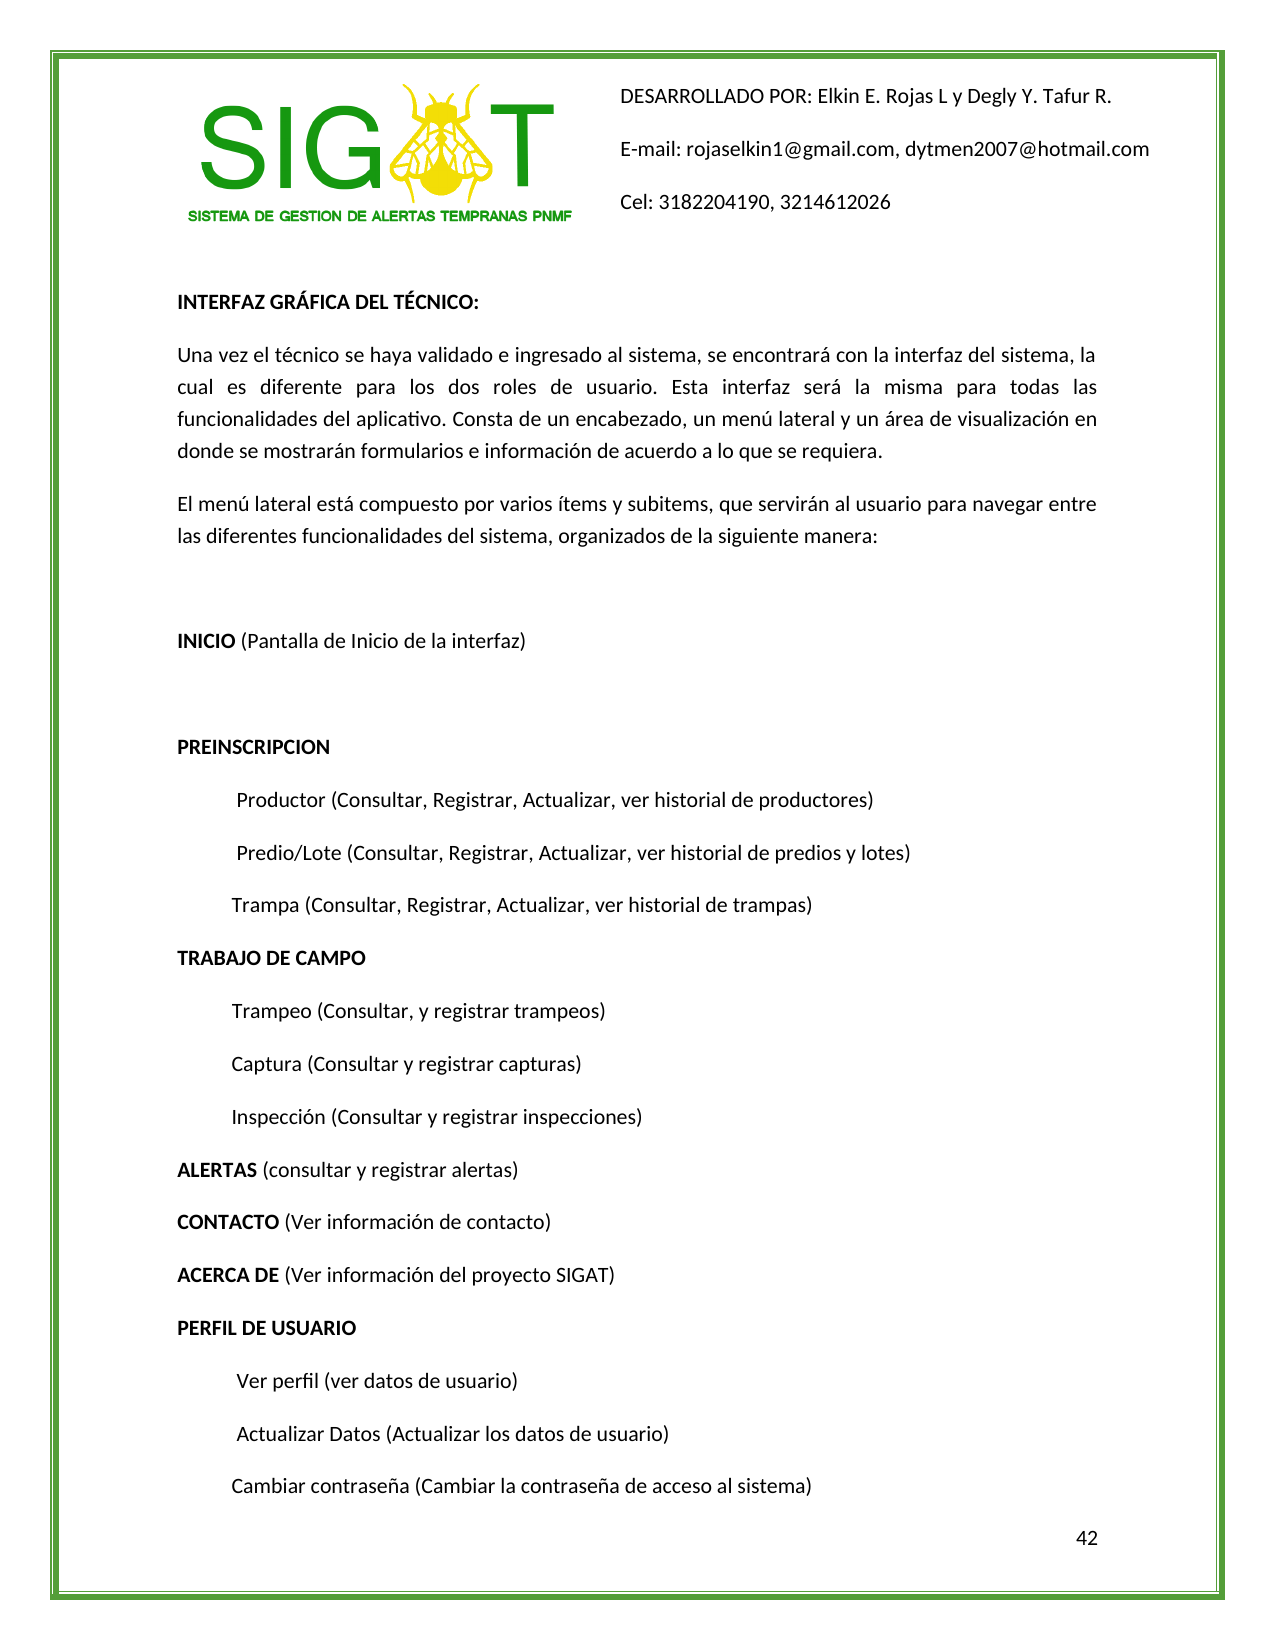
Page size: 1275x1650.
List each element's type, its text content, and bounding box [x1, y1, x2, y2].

text Inspección (Consultar y registrar inspecciones) [177, 1103, 1098, 1129]
text Predio/Lote (Consultar, Registrar, Actualizar, ver historial de predios y lotes) [177, 839, 1098, 866]
text Cambiar contraseña (Cambiar la contraseña de acceso al sistema) [177, 1473, 1098, 1499]
text CONTACTO (Ver información de contacto) [177, 1208, 1098, 1235]
picture [177, 73, 574, 236]
text Trampeo (Consultar, y registrar trampeos) [177, 997, 1098, 1024]
text Una vez el técnico se haya validado e ingresado al sistema, se encontrará con la interfaz del sistema, la cual es diferente para los dos roles de usuario. Esta interfaz será la misma para todas las funcionalidades del aplicativo. Consta de un encabezado, un menú lateral y un área de visualización en donde se mostrarán formularios e información de acuerdo a lo que se requiera. [177, 341, 1098, 464]
text El menú lateral está compuesto por varios ítems y subitems, que servirán al usuario para navegar entre las diferentes funcionalidades del sistema, organizados de la siguiente manera: [177, 490, 1098, 549]
text Productor (Consultar, Registrar, Actualizar, ver historial de productores) [177, 786, 1098, 813]
text Ver perfil (ver datos de usuario) [177, 1367, 1098, 1394]
text ACERCA DE (Ver información del proyecto SIGAT) [177, 1261, 1098, 1288]
text INTERFAZ GRÁFICA DEL TÉCNICO: [177, 288, 1098, 315]
text ALERTAS (consultar y registrar alertas) [177, 1156, 1098, 1182]
text Trampa (Consultar, Registrar, Actualizar, ver historial de trampas) [177, 892, 1098, 918]
text Captura (Consultar y registrar capturas) [177, 1050, 1098, 1077]
text PERFIL DE USUARIO [177, 1314, 1098, 1341]
text INICIO (Pantalla de Inicio de la interfaz) [177, 628, 1098, 654]
text PREINSCRIPCION [177, 733, 1098, 760]
text Actualizar Datos (Actualizar los datos de usuario) [177, 1420, 1098, 1446]
text TRABAJO DE CAMPO [177, 944, 1098, 971]
